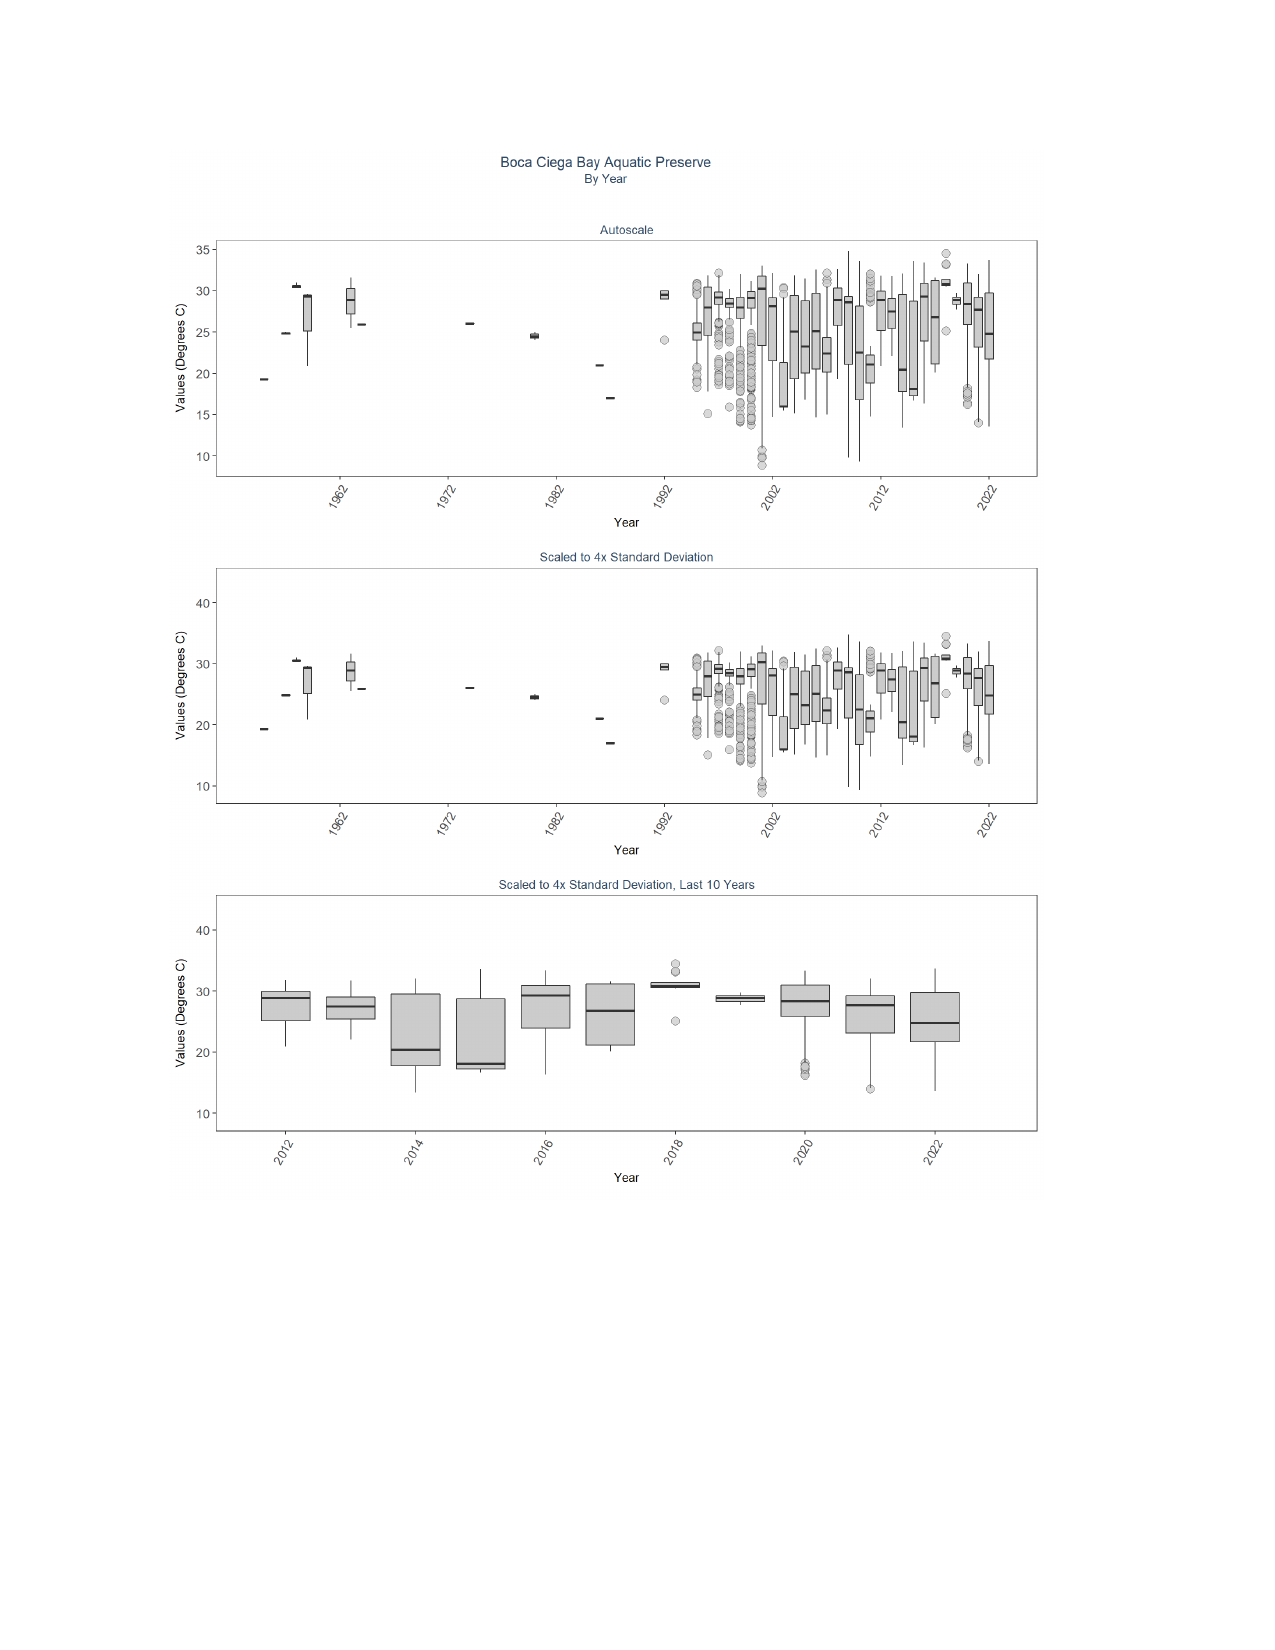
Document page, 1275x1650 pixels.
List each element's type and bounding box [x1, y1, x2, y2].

picture [168, 150, 1044, 1200]
